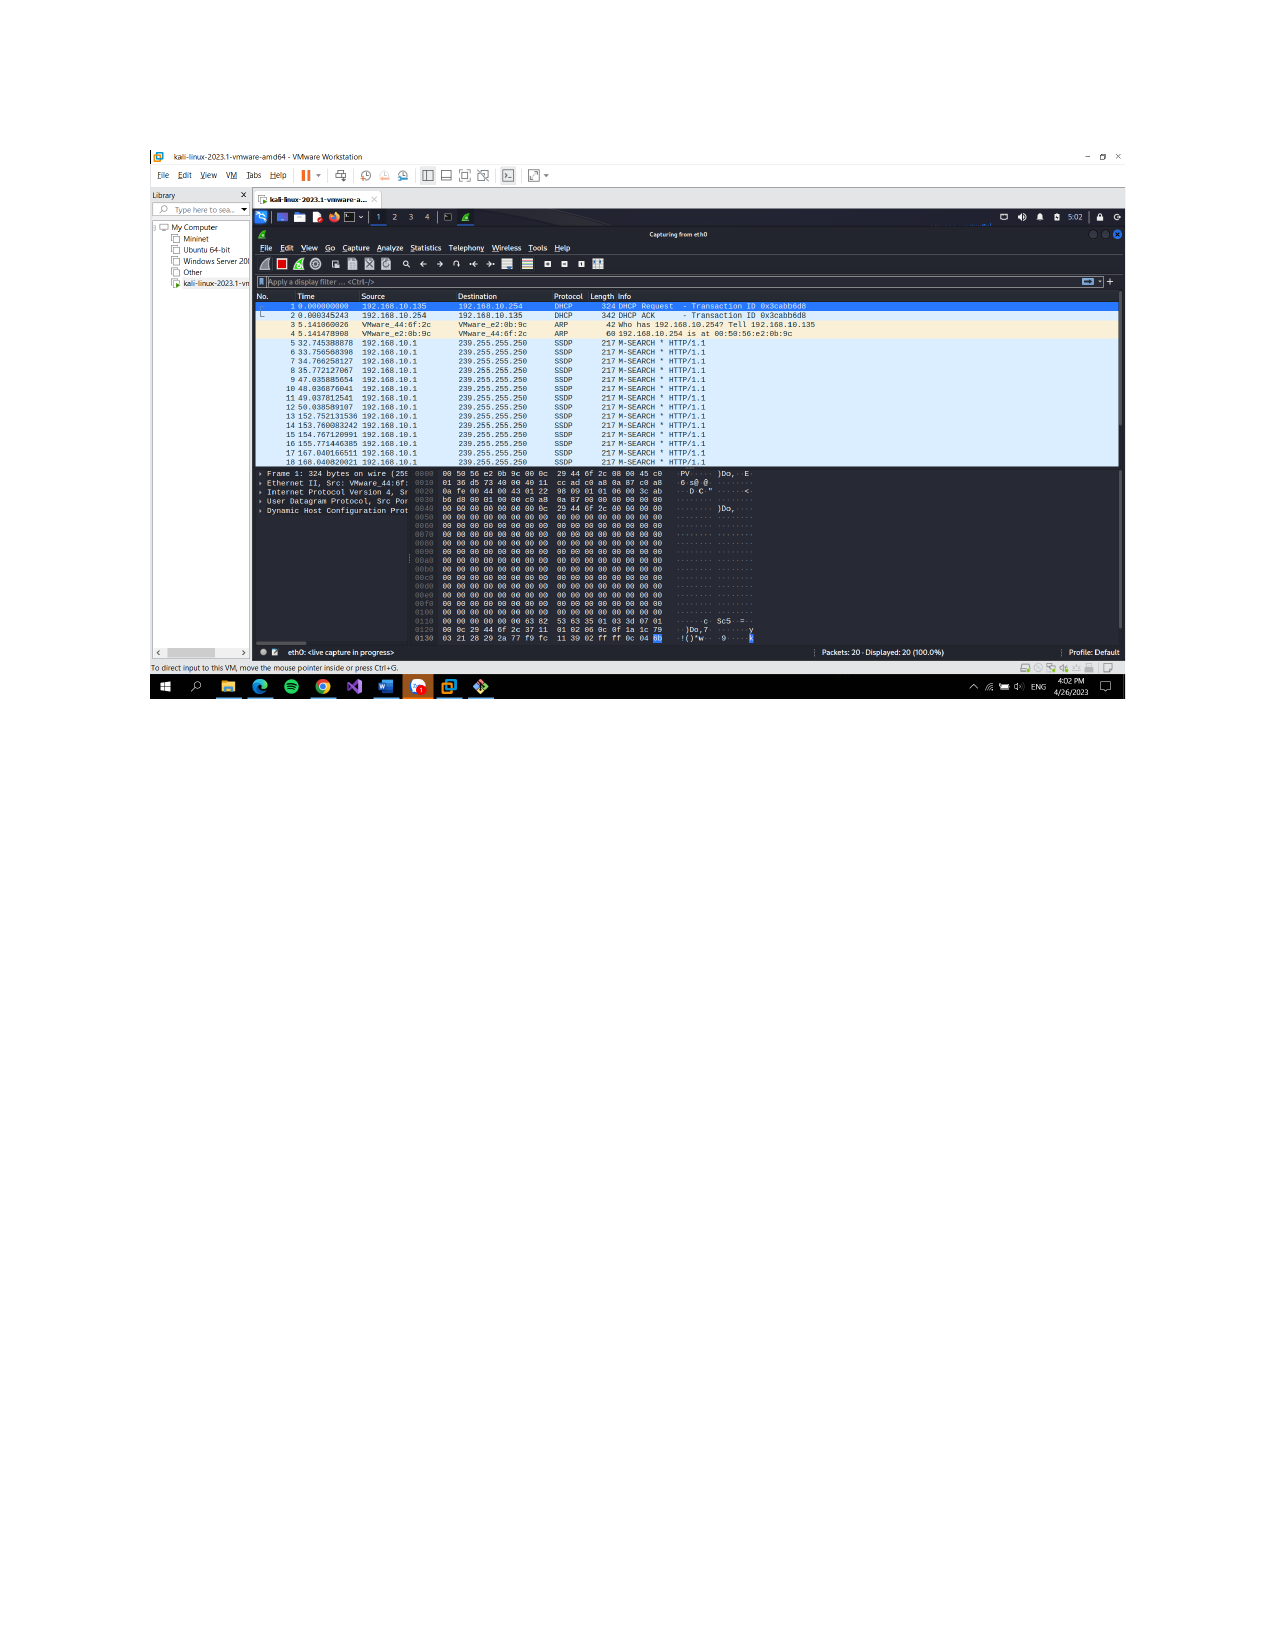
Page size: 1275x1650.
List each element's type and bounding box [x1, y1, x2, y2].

picture [150, 150, 1125, 699]
